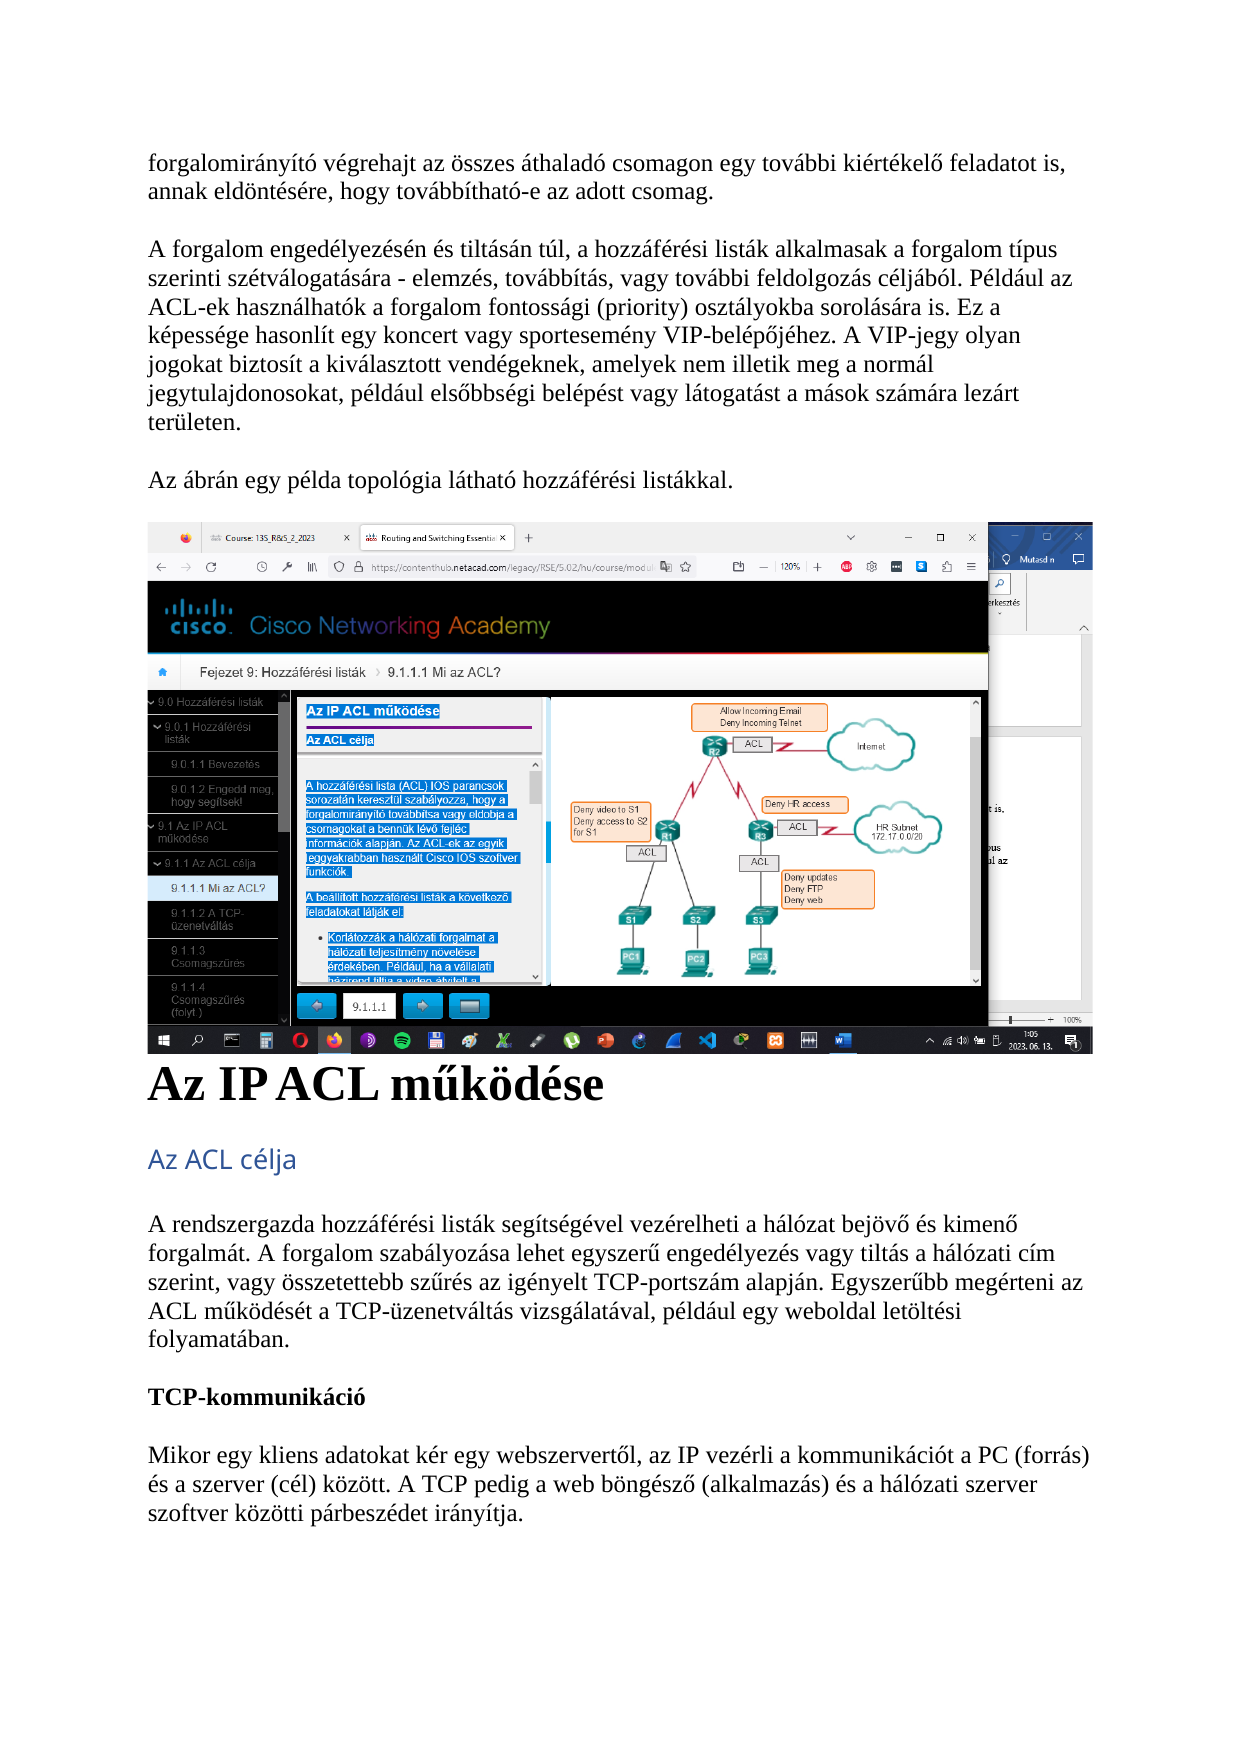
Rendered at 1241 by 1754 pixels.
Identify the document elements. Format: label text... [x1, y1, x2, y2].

subtitle Az IP ACL működése [148, 1054, 1093, 1111]
text A forgalom engedélyezésén és tiltásán túl, a hozzáférési listák alkalmasak a forgalom típus szerinti szétválogatására - elemzés, továbbítás, vagy további feldolgozás céljából. Például az ACL-ek használhatók a forgalom fontossági (priority) osztályokba sorolására is. Ez a képessége hasonlít egy koncert vagy sportesemény VIP-belépőjéhez. A VIP-jegy olyan jogokat biztosít a kiválasztott vendégeknek, amelyek nem illetik meg a normál jegytulajdonosokat, például elsőbbségi belépést vagy látogatást a mások számára lezárt területen. [148, 234, 1093, 436]
text TCP-kommunikáció [148, 1382, 1093, 1411]
picture [147, 522, 1093, 1054]
text A rendszergazda hozzáférési listák segítségével vezérelheti a hálózat bejövő és kimenő forgalmát. A forgalom szabályozása lehet egyszerű engedélyezés vagy tiltás a hálózati cím szerint, vagy összetettebb szűrés az igényelt TCP-portszám alapján. Egyszerűbb megérteni az ACL működését a TCP-üzenetváltás vizsgálatával, például egy weboldal letöltési folyamatában. [148, 1209, 1093, 1353]
text Mikor egy kliens adatokat kér egy webszervertől, az IP vezérli a kommunikációt a PC (forrás) és a szerver (cél) között. A TCP pedig a web böngésző (alkalmazás) és a hálózati szerver szoftver közötti párbeszédet irányítja. [148, 1440, 1093, 1527]
subtitle Az ACL célja [148, 1141, 1093, 1177]
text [148, 148, 1093, 205]
text Az ábrán egy példa topológia látható hozzáférési listákkal. [148, 465, 1093, 493]
